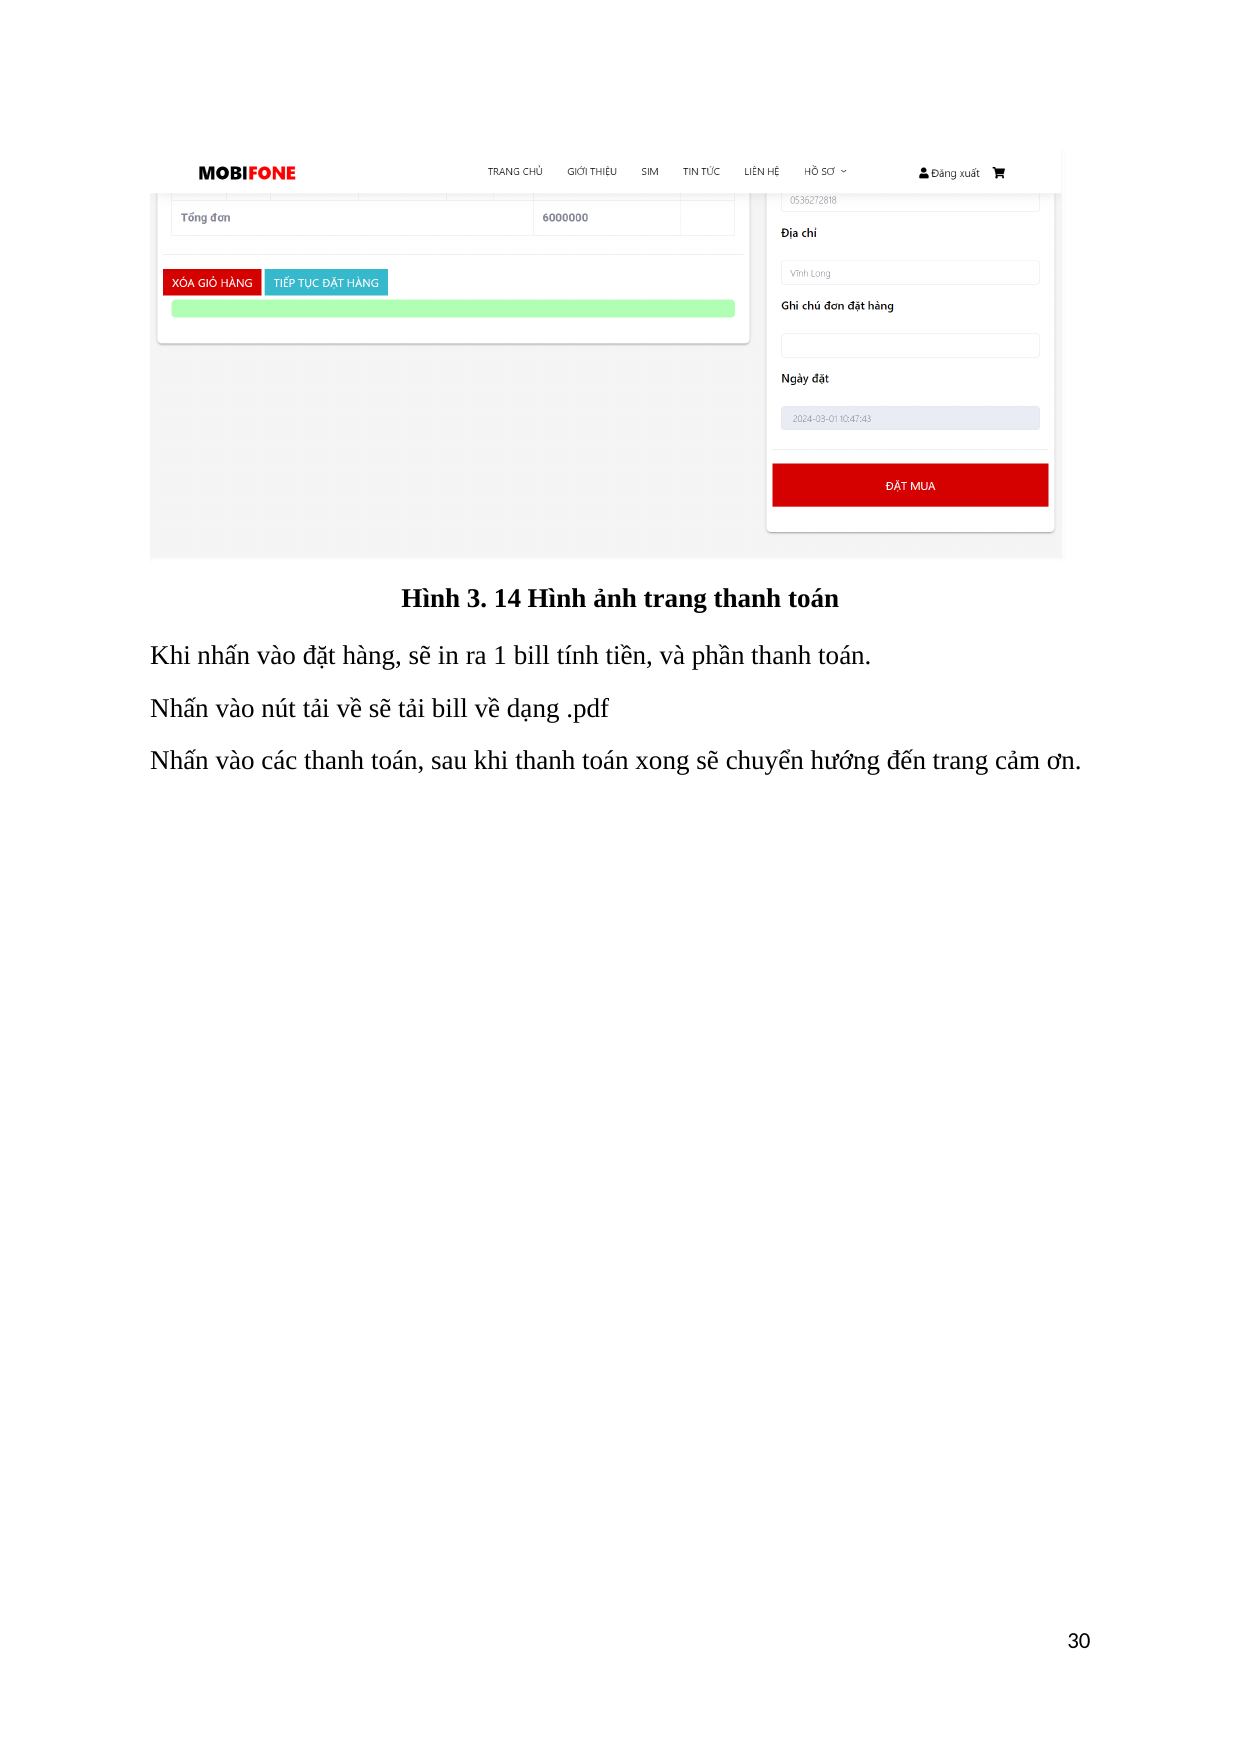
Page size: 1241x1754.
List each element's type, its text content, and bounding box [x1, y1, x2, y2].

text Khi nhấn vào đặt hàng, sẽ in ra 1 bill tính tiền, và phần thanh toán. [150, 639, 1090, 671]
picture [150, 150, 1066, 562]
text Nhấn vào nút tải về sẽ tải bill về dạng .pdf [150, 692, 1090, 723]
text Nhấn vào các thanh toán, sau khi thanh toán xong sẽ chuyển hướng đến trang cảm ơn. [150, 744, 1090, 775]
